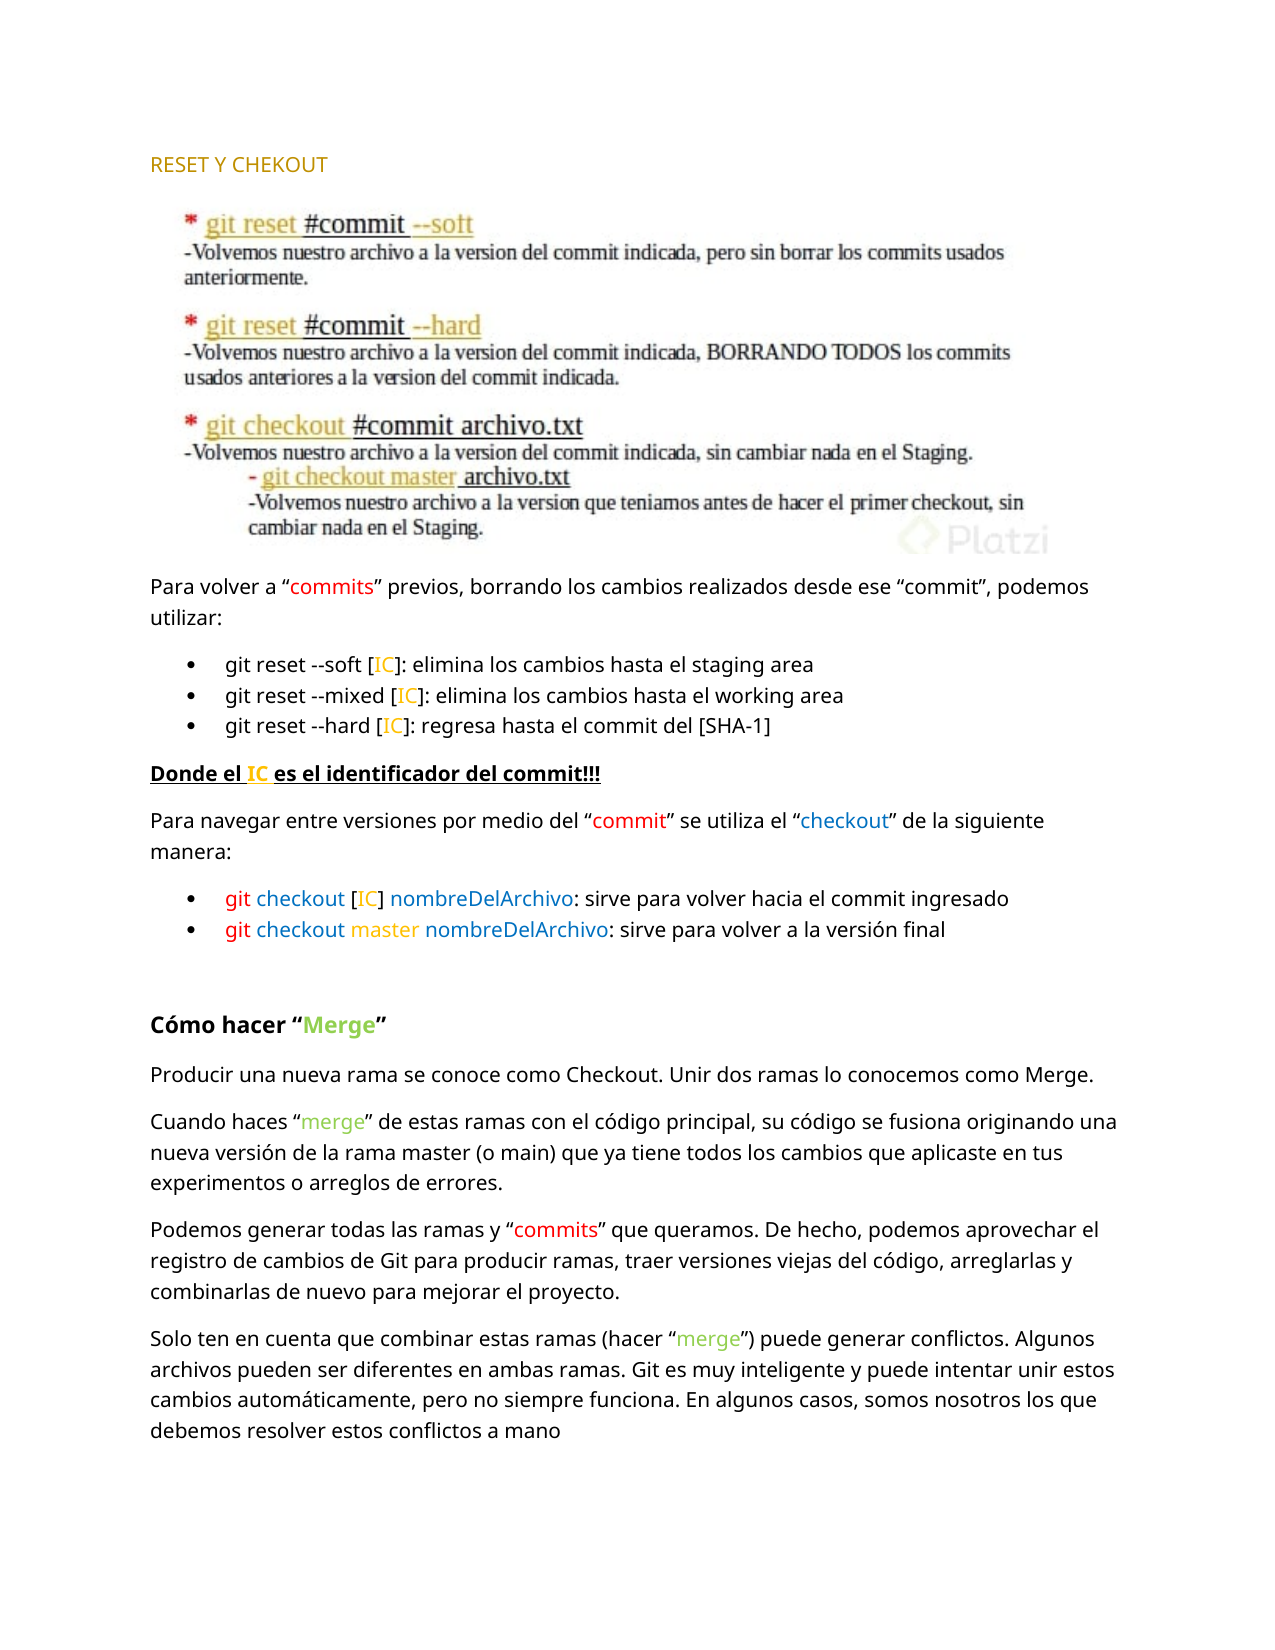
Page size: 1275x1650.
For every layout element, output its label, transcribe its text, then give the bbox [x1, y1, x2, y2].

picture [150, 197, 1057, 554]
list git reset --soft [IC]: elimina los cambios hasta el staging area [187, 650, 1125, 679]
list git reset --hard [IC]: regresa hasta el commit del [SHA-1] [187, 712, 1125, 740]
text Cómo hacer “Merge” [150, 1009, 1125, 1041]
text Producir una nueva rama se conoce como Checkout. Unir dos ramas lo conocemos como Merge. [150, 1060, 1125, 1088]
text Podemos generar todas las ramas y “commits” que queramos. De hecho, podemos aprovechar el registro de cambios de Git para producir ramas, traer versiones viejas del código, arreglarlas y combinarlas de nuevo para mejorar el proyecto. [150, 1216, 1125, 1305]
text RESET Y CHEKOUT [150, 150, 1125, 178]
text Solo ten en cuenta que combinar estas ramas (hacer “merge”) puede generar conflictos. Algunos archivos pueden ser diferentes en ambas ramas. Git es muy inteligente y puede intentar unir estos cambios automáticamente, pero no siempre funciona. En algunos casos, somos nosotros los que debemos resolver estos conflictos a mano [150, 1324, 1125, 1444]
text Para navegar entre versiones por medio del “commit” se utiliza el “checkout” de la siguiente manera: [150, 806, 1125, 865]
list git checkout [IC] nombreDelArchivo: sirve para volver hacia el commit ingresado [187, 884, 1125, 912]
list git reset --mixed [IC]: elimina los cambios hasta el working area [187, 681, 1125, 709]
list git checkout master nombreDelArchivo: sirve para volver a la versión final [187, 915, 1125, 943]
text Donde el IC es el identificador del commit!!! [150, 759, 1125, 787]
text Cuando haces “merge” de estas ramas con el código principal, su código se fusiona originando una nueva versión de la rama master (o main) que ya tiene todos los cambios que aplicaste en tus experimentos o arreglos de errores. [150, 1107, 1125, 1197]
text Para volver a “commits” previos, borrando los cambios realizados desde ese “commit”, podemos utilizar: [150, 572, 1125, 631]
